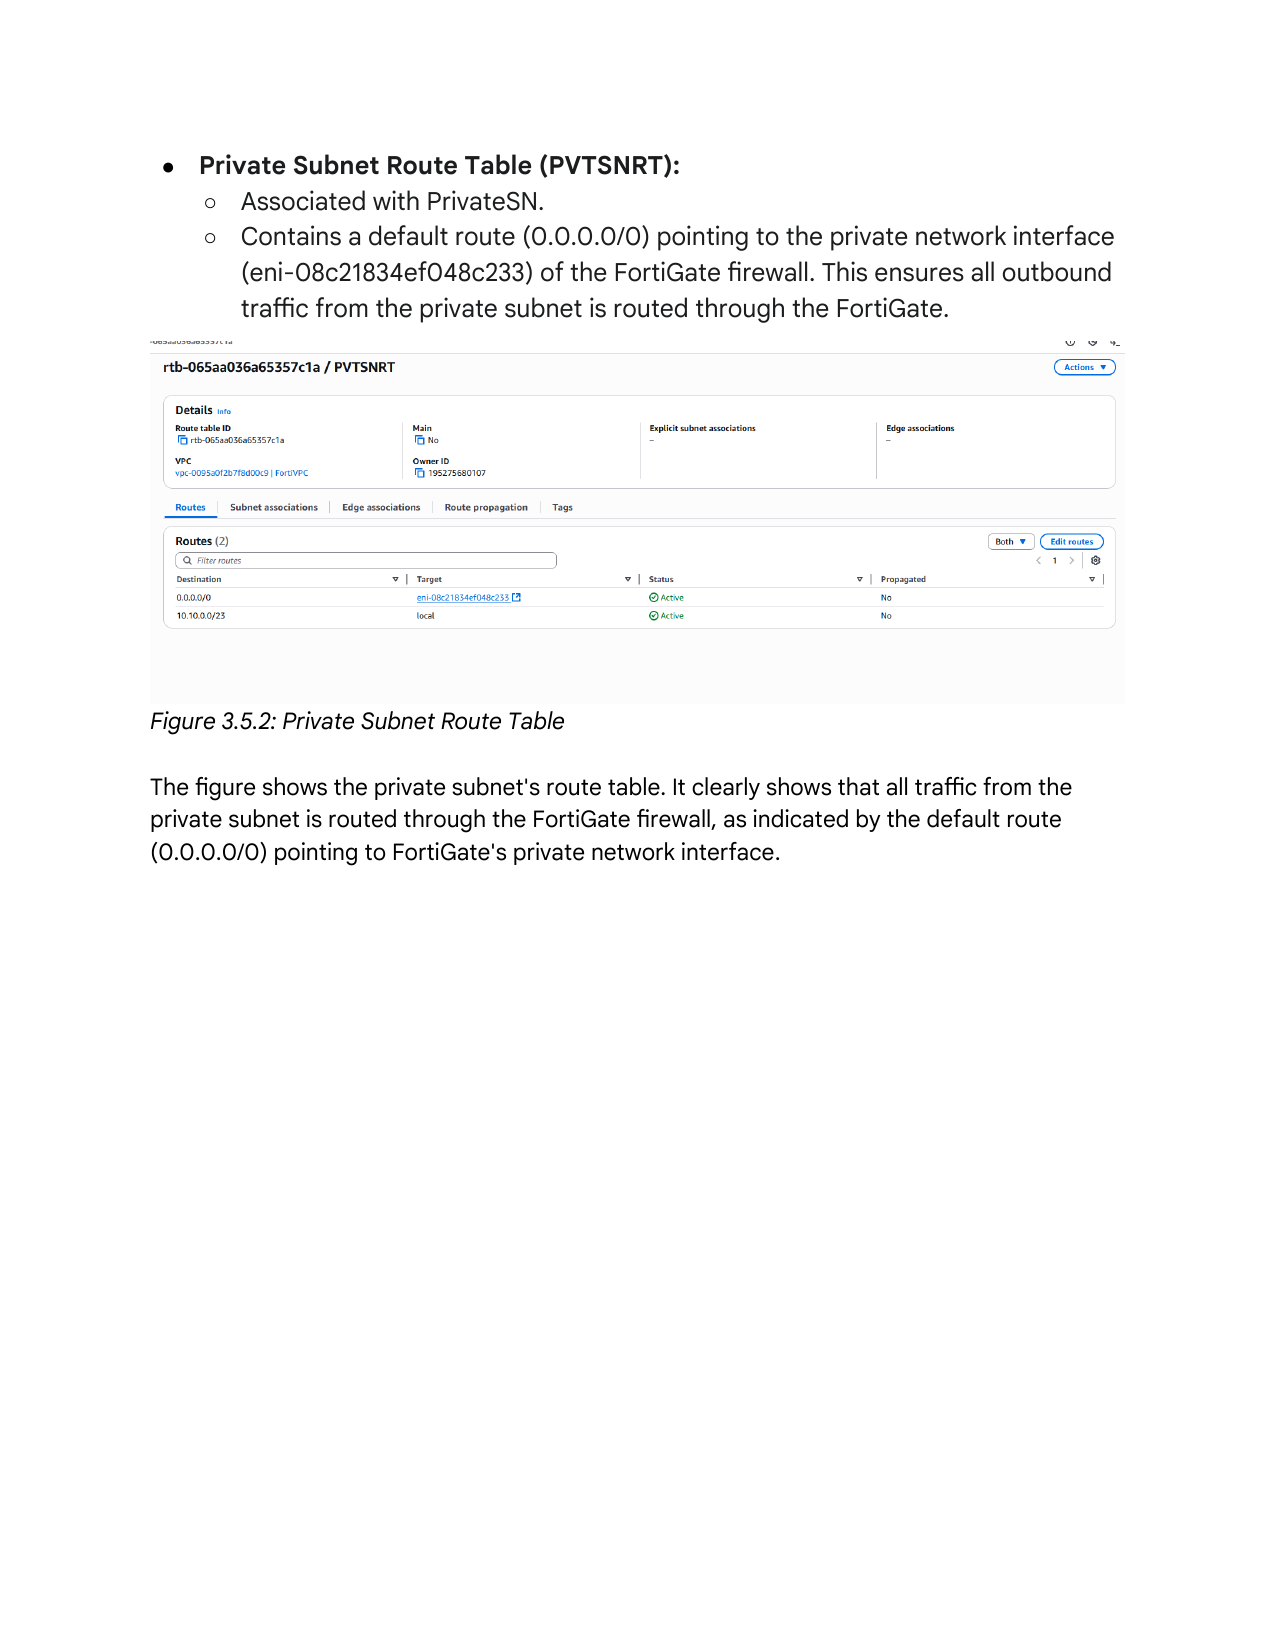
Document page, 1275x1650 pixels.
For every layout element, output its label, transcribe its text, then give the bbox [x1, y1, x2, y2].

text Figure 3.5.2: Private Subnet Route Table [150, 707, 1125, 736]
list Contains a default route (0.0.0.0/0) pointing to the private network interface (eni-08c21834ef048c233) of the FortiGate firewall. This ensures all outbound traffic from the private subnet is routed through the FortiGate. [203, 221, 1125, 324]
picture [150, 341, 1125, 704]
list Associated with PrivateSN. [203, 186, 1125, 217]
list Private Subnet Route Table (PVTSNRT): [161, 150, 1125, 181]
text The figure shows the private subnet's route table. It clearly shows that all traffic from the private subnet is routed through the FortiGate firewall, as indicated by the default route (0.0.0.0/0) pointing to FortiGate's private network interface. [150, 773, 1125, 867]
